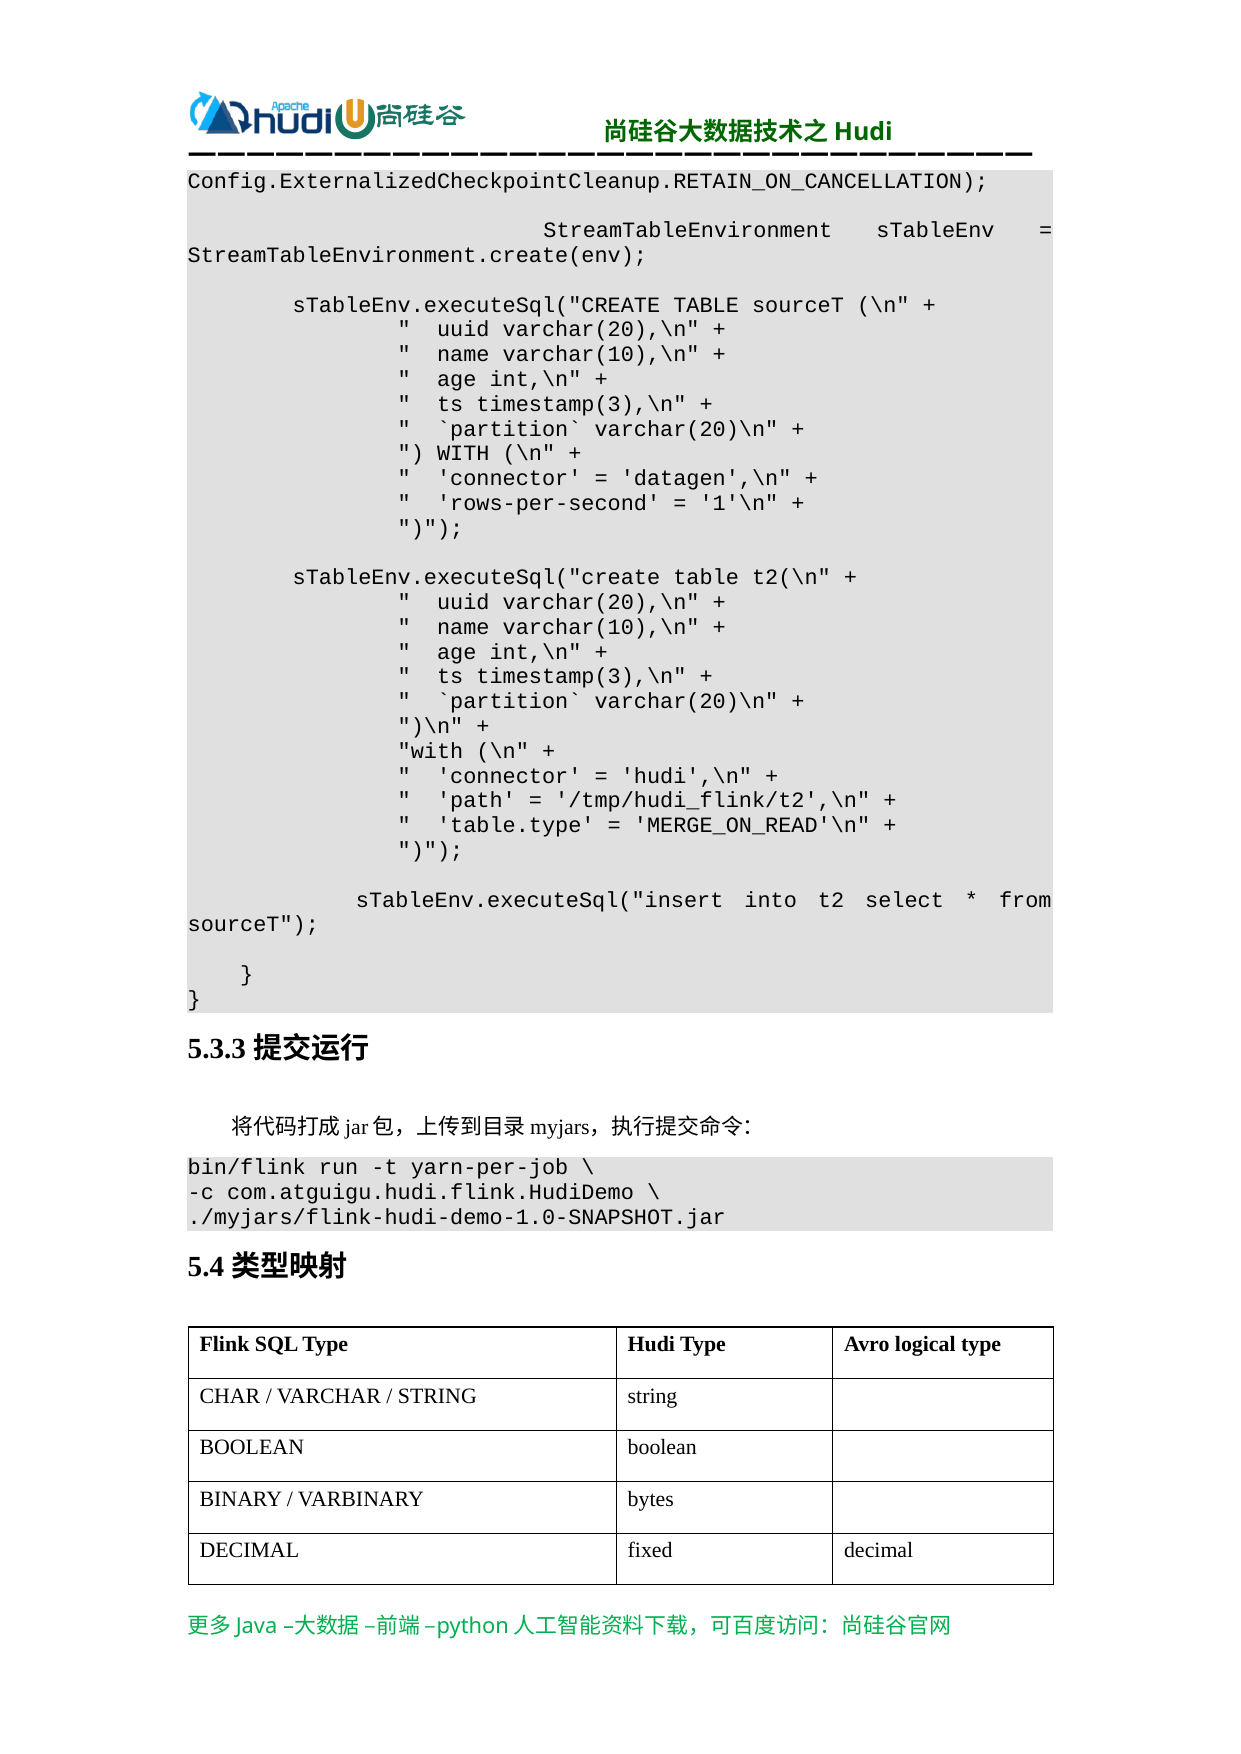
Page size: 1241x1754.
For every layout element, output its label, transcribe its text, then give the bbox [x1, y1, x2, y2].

text ./myjars/flink-hudi-demo-1.0-SNAPSHOT.jar [187, 1206, 1053, 1231]
text " uuid varchar(20),\n" + [187, 319, 1053, 343]
text -c com.atguigu.hudi.flink.HudiDemo \ [187, 1181, 1053, 1206]
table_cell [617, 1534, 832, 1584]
text sTableEnv.executeSql("insert into t2 select * from sourceT"); [187, 889, 1053, 938]
text " 'connector' = 'datagen',\n" + [187, 467, 1053, 492]
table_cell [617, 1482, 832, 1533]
text "with (\n" + [187, 740, 1053, 765]
text bin/flink run -t yarn-per-job \ [187, 1157, 1053, 1181]
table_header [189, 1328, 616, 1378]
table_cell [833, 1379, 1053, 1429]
text } [187, 988, 1053, 1013]
text " `partition` varchar(20)\n" + [187, 691, 1053, 715]
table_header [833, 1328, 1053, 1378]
text sTableEnv.executeSql("create table t2(\n" + [187, 567, 1053, 591]
text } [187, 963, 1053, 988]
text ")"); [187, 517, 1053, 542]
text 将代码打成jar包，上传到目录myjars，执行提交命令： [187, 1108, 1053, 1141]
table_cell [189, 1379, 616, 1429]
text " 'connector' = 'hudi',\n" + [187, 765, 1053, 790]
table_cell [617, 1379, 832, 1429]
text " 'rows-per-second' = '1'\n" + [187, 492, 1053, 517]
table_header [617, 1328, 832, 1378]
picture [187, 88, 467, 140]
text " age int,\n" + [187, 368, 1053, 393]
text " 'table.type' = 'MERGE_ON_READ'\n" + [187, 814, 1053, 839]
text StreamTableEnvironment sTableEnv = StreamTableEnvironment.create(env); [187, 219, 1053, 269]
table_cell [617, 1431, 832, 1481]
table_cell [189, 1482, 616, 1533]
text " name varchar(10),\n" + [187, 616, 1053, 641]
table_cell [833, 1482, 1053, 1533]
text " `partition` varchar(20)\n" + [187, 418, 1053, 443]
text sTableEnv.executeSql("CREATE TABLE sourceT (\n" + [187, 294, 1053, 319]
text ")"); [187, 839, 1053, 864]
subtitle 5.3.3 提交运行 [187, 1013, 1053, 1078]
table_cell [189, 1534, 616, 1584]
text " ts timestamp(3),\n" + [187, 393, 1053, 418]
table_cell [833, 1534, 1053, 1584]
text " 'path' = '/tmp/hudi_flink/t2',\n" + [187, 790, 1053, 814]
subtitle 5.4 类型映射 [187, 1231, 1053, 1296]
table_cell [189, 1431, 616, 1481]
text " uuid varchar(20),\n" + [187, 591, 1053, 616]
text " age int,\n" + [187, 641, 1053, 666]
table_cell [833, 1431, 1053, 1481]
text ")\n" + [187, 715, 1053, 740]
text ") WITH (\n" + [187, 443, 1053, 467]
text " ts timestamp(3),\n" + [187, 666, 1053, 691]
text " name varchar(10),\n" + [187, 343, 1053, 368]
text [187, 170, 1053, 195]
